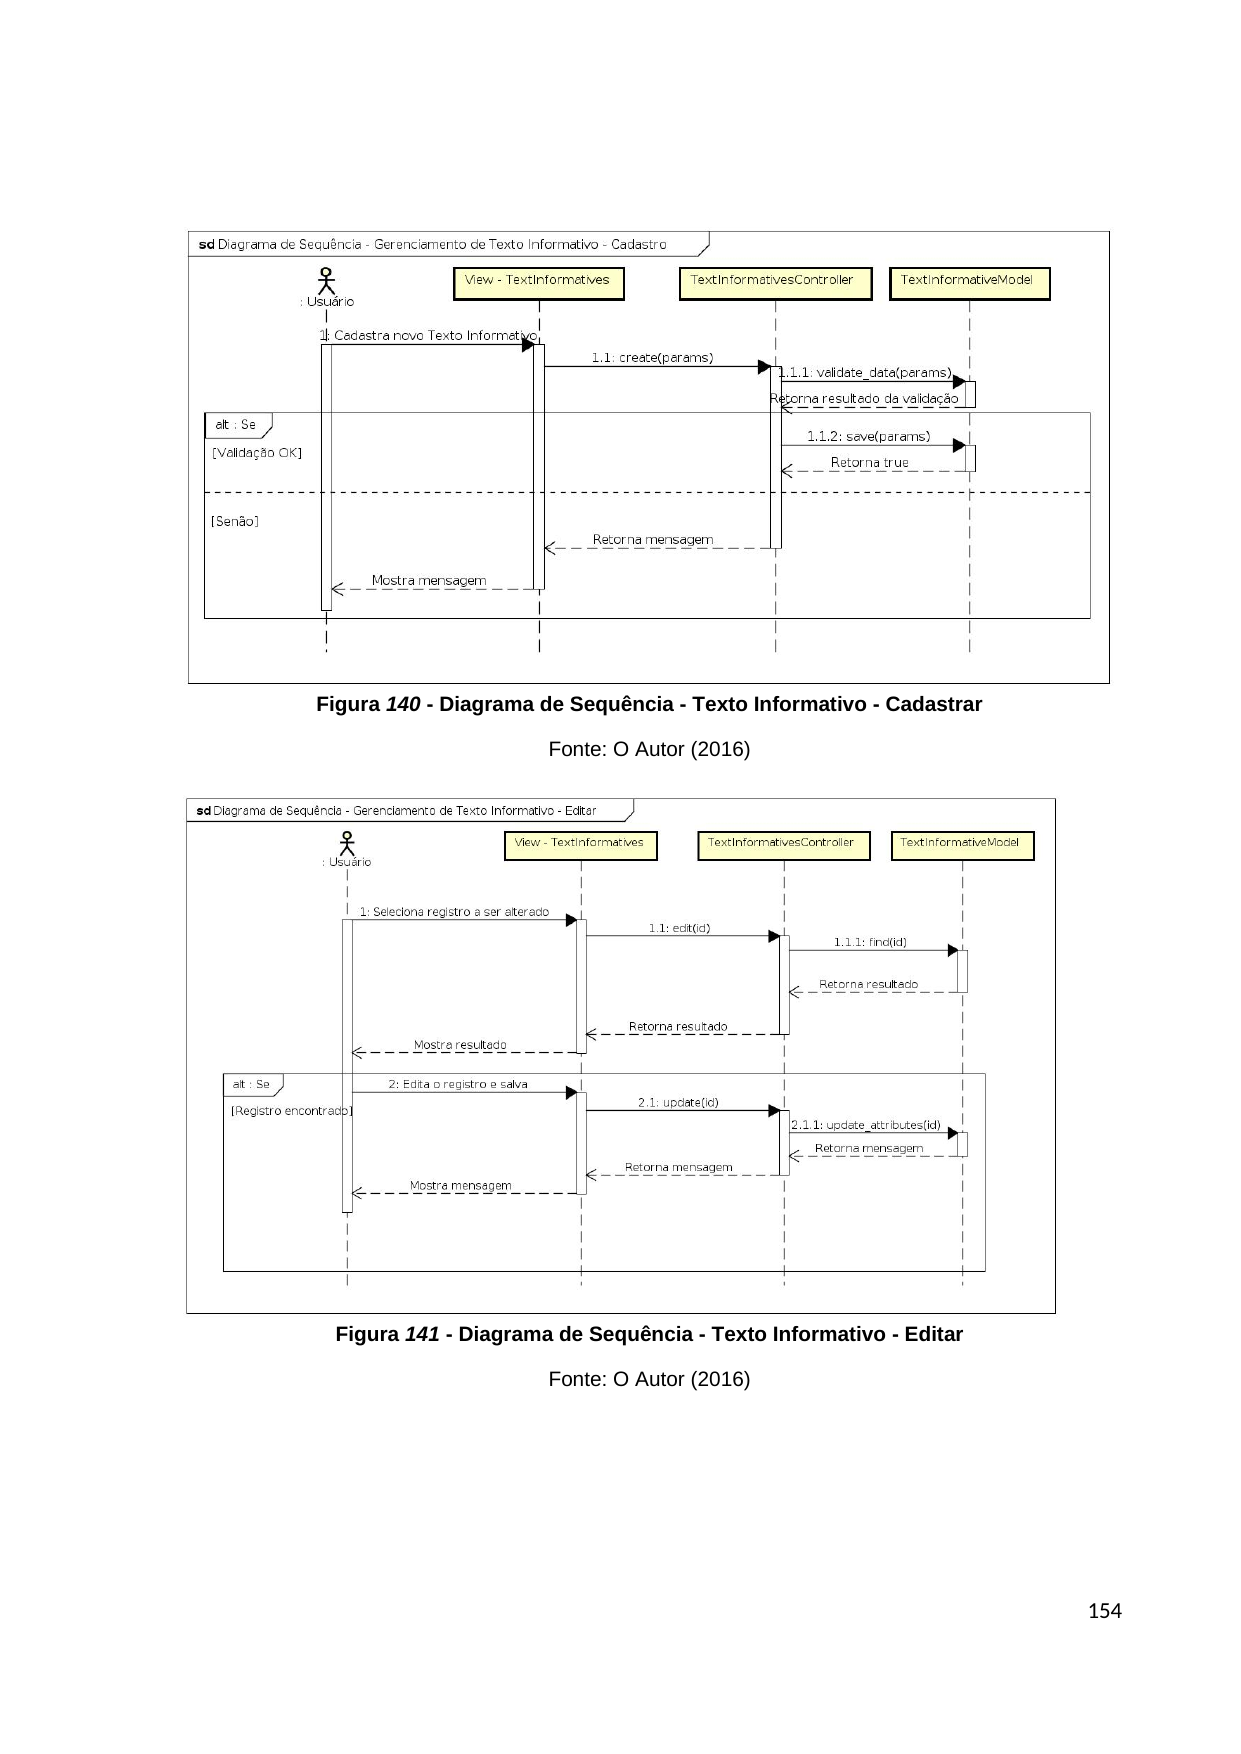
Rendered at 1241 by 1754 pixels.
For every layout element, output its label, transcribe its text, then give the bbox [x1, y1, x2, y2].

text Fonte: O Autor (2016) [177, 737, 1122, 761]
text Fonte: O Autor (2016) [177, 1367, 1122, 1391]
picture [177, 220, 1120, 693]
text Figura 141 - Diagrama de Sequência - Texto Informativo - Editar [177, 1322, 1122, 1346]
text Figura 140 - Diagrama de Sequência - Texto Informativo - Cadastrar [177, 692, 1122, 716]
picture [177, 789, 1063, 1322]
